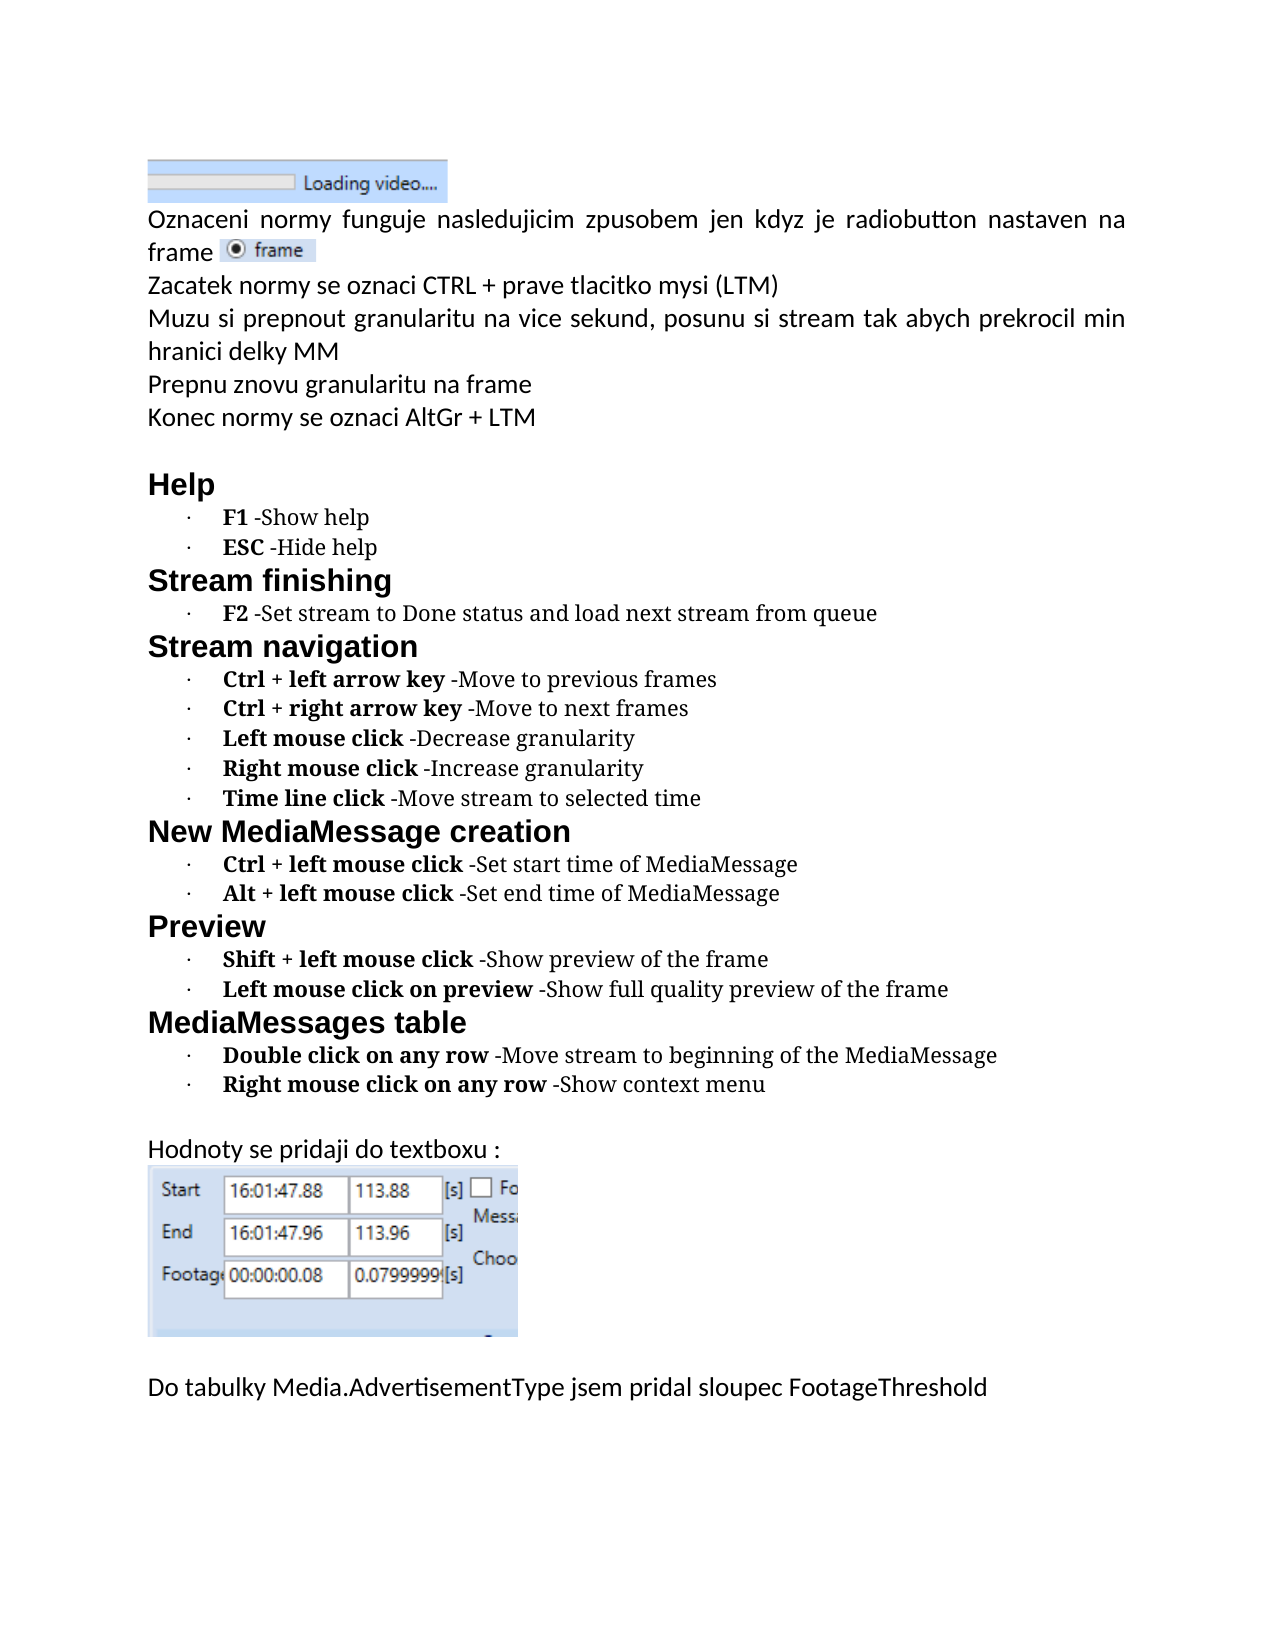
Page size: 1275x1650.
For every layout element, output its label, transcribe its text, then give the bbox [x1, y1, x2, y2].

list Left mouse click on preview -Show full quality preview of the frame [185, 974, 1127, 1004]
list Alt + left mouse click -Set end time of MediaMessage [185, 878, 1127, 908]
list Ctrl + right arrow key -Move to next frames [185, 693, 1127, 723]
list Ctrl + left mouse click -Set start time of MediaMessage [185, 848, 1127, 878]
text Preview [148, 908, 1127, 944]
text Help [148, 466, 1127, 502]
text Konec normy se oznaci AltGr + LTM [148, 400, 1127, 433]
text New MediaMessage creation [148, 813, 1127, 848]
list ESC -Hide help [185, 532, 1127, 562]
text Hodnoty se pridaji do textboxu : [148, 1132, 1127, 1165]
text Muzu si prepnout granularitu na vice sekund, posunu si stream tak abych prekrocil min hranici delky MM [148, 301, 1127, 367]
list Ctrl + left arrow key -Move to previous frames [185, 664, 1127, 693]
list Left mouse click -Decrease granularity [185, 723, 1127, 753]
text Stream navigation [148, 628, 1127, 664]
text Prepnu znovu granularitu na frame [148, 367, 1127, 400]
text Do tabulky Media.AdvertisementType jsem pridal sloupec FootageThreshold [148, 1370, 1127, 1403]
text Oznaceni normy funguje nasledujicim zpusobem jen kdyz je radiobutton nastaven na frame [148, 202, 1127, 268]
list Shift + left mouse click -Show preview of the frame [185, 944, 1127, 974]
list F1 -Show help [185, 502, 1127, 532]
text Zacatek normy se oznaci CTRL + prave tlacitko mysi (LTM) [148, 268, 1127, 301]
list Time line click -Move stream to selected time [185, 783, 1127, 813]
list Right mouse click -Increase granularity [185, 753, 1127, 783]
list Double click on any row -Move stream to beginning of the MediaMessage [185, 1039, 1127, 1069]
text Stream finishing [148, 562, 1127, 598]
list F2 -Set stream to Done status and load next stream from queue [185, 598, 1127, 628]
text MediaMessages table [148, 1004, 1127, 1039]
list Right mouse click on any row -Show context menu [185, 1069, 1127, 1099]
